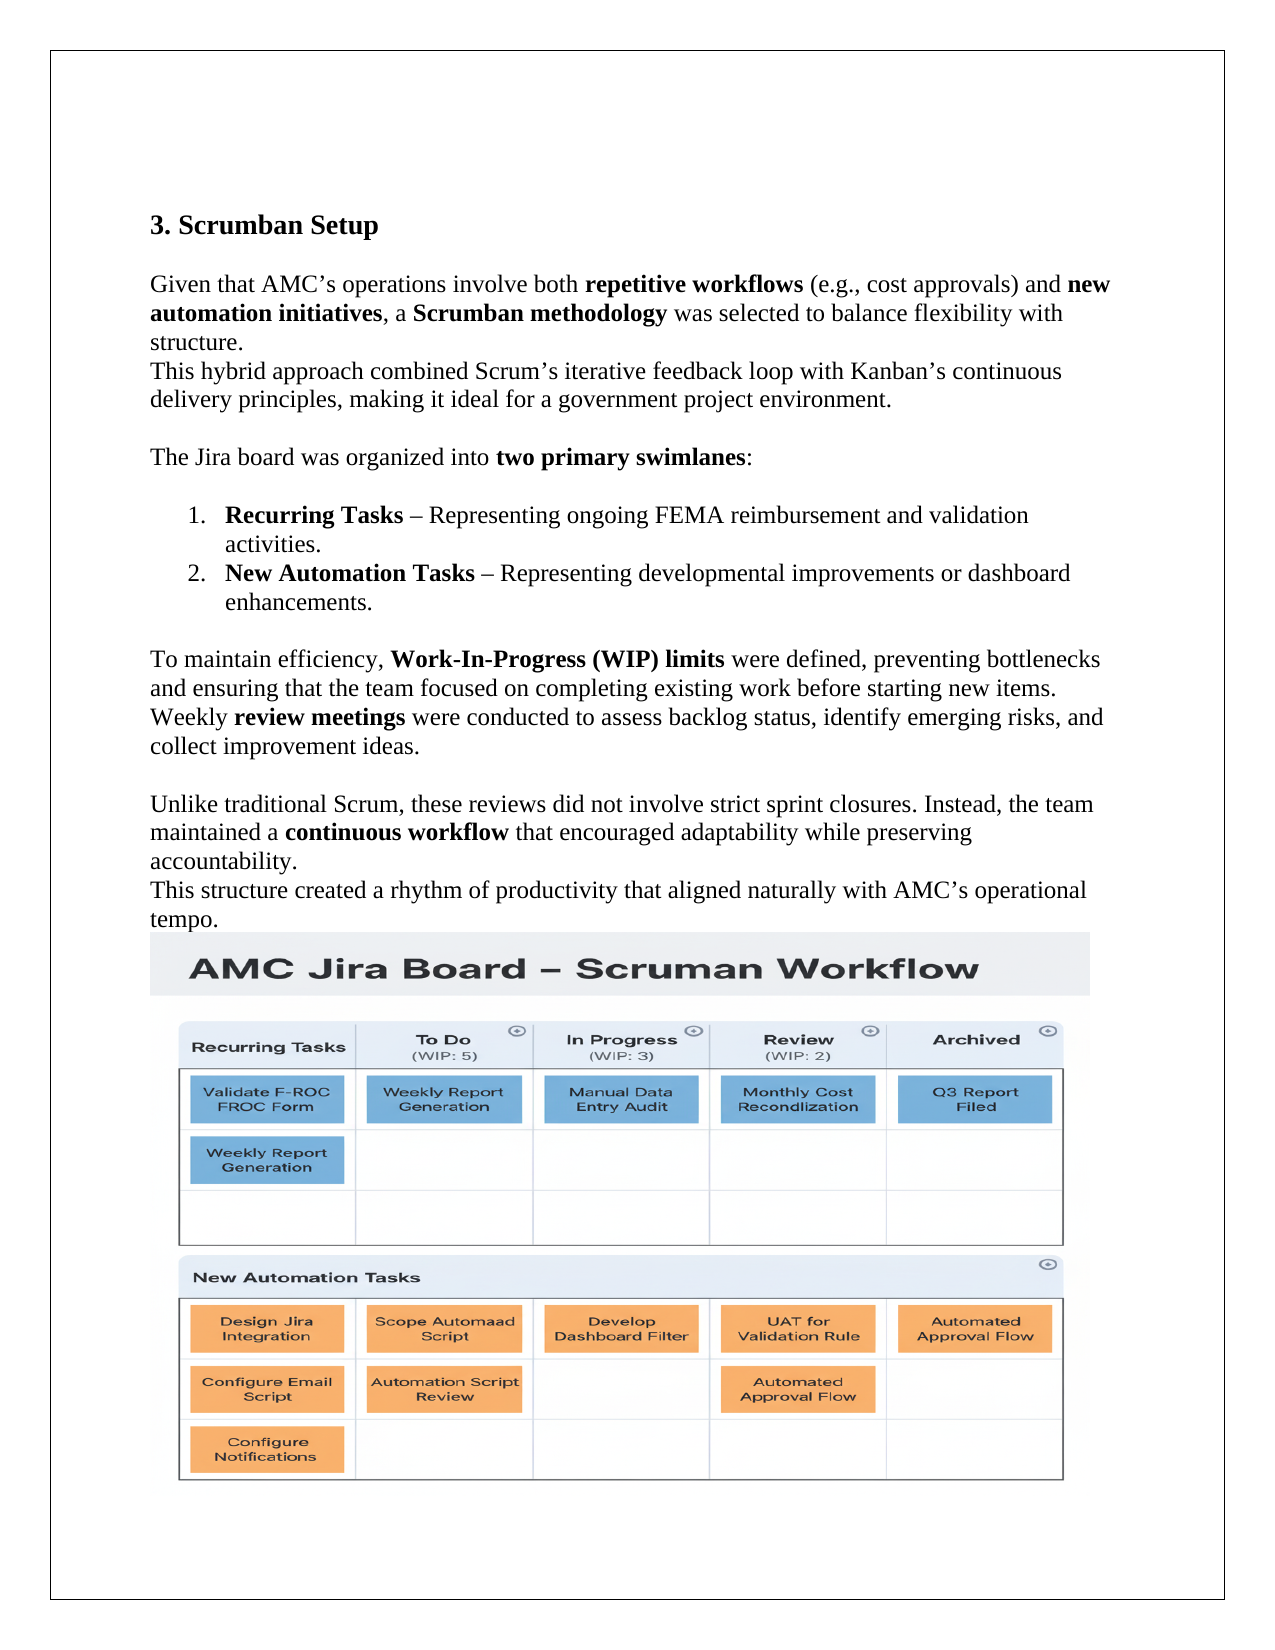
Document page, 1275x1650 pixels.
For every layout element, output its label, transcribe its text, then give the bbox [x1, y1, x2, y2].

picture [150, 932, 1090, 1496]
text Given that AMC’s operations involve both repetitive workflows (e.g., cost approvals) and new automation initiatives, a Scrumban methodology was selected to balance flexibility with structure. This hybrid approach combined Scrum’s iterative feedback loop with Kanban’s continuous delivery principles, making it ideal for a government project environment. [150, 269, 1125, 413]
text To maintain efficiency, Work-In-Progress (WIP) limits were defined, preventing bottlenecks and ensuring that the team focused on completing existing work before starting new items. Weekly review meetings were conducted to assess backlog status, identify emerging risks, and collect improvement ideas. [150, 644, 1125, 759]
list Recurring Tasks – Representing ongoing FEMA reimbursement and validation activities. [187, 500, 1125, 558]
text 3. Scrumban Setup [150, 208, 1125, 240]
list New Automation Tasks – Representing developmental improvements or dashboard enhancements. [187, 558, 1125, 615]
text The Jira board was organized into two primary swimlanes: [150, 442, 1125, 471]
